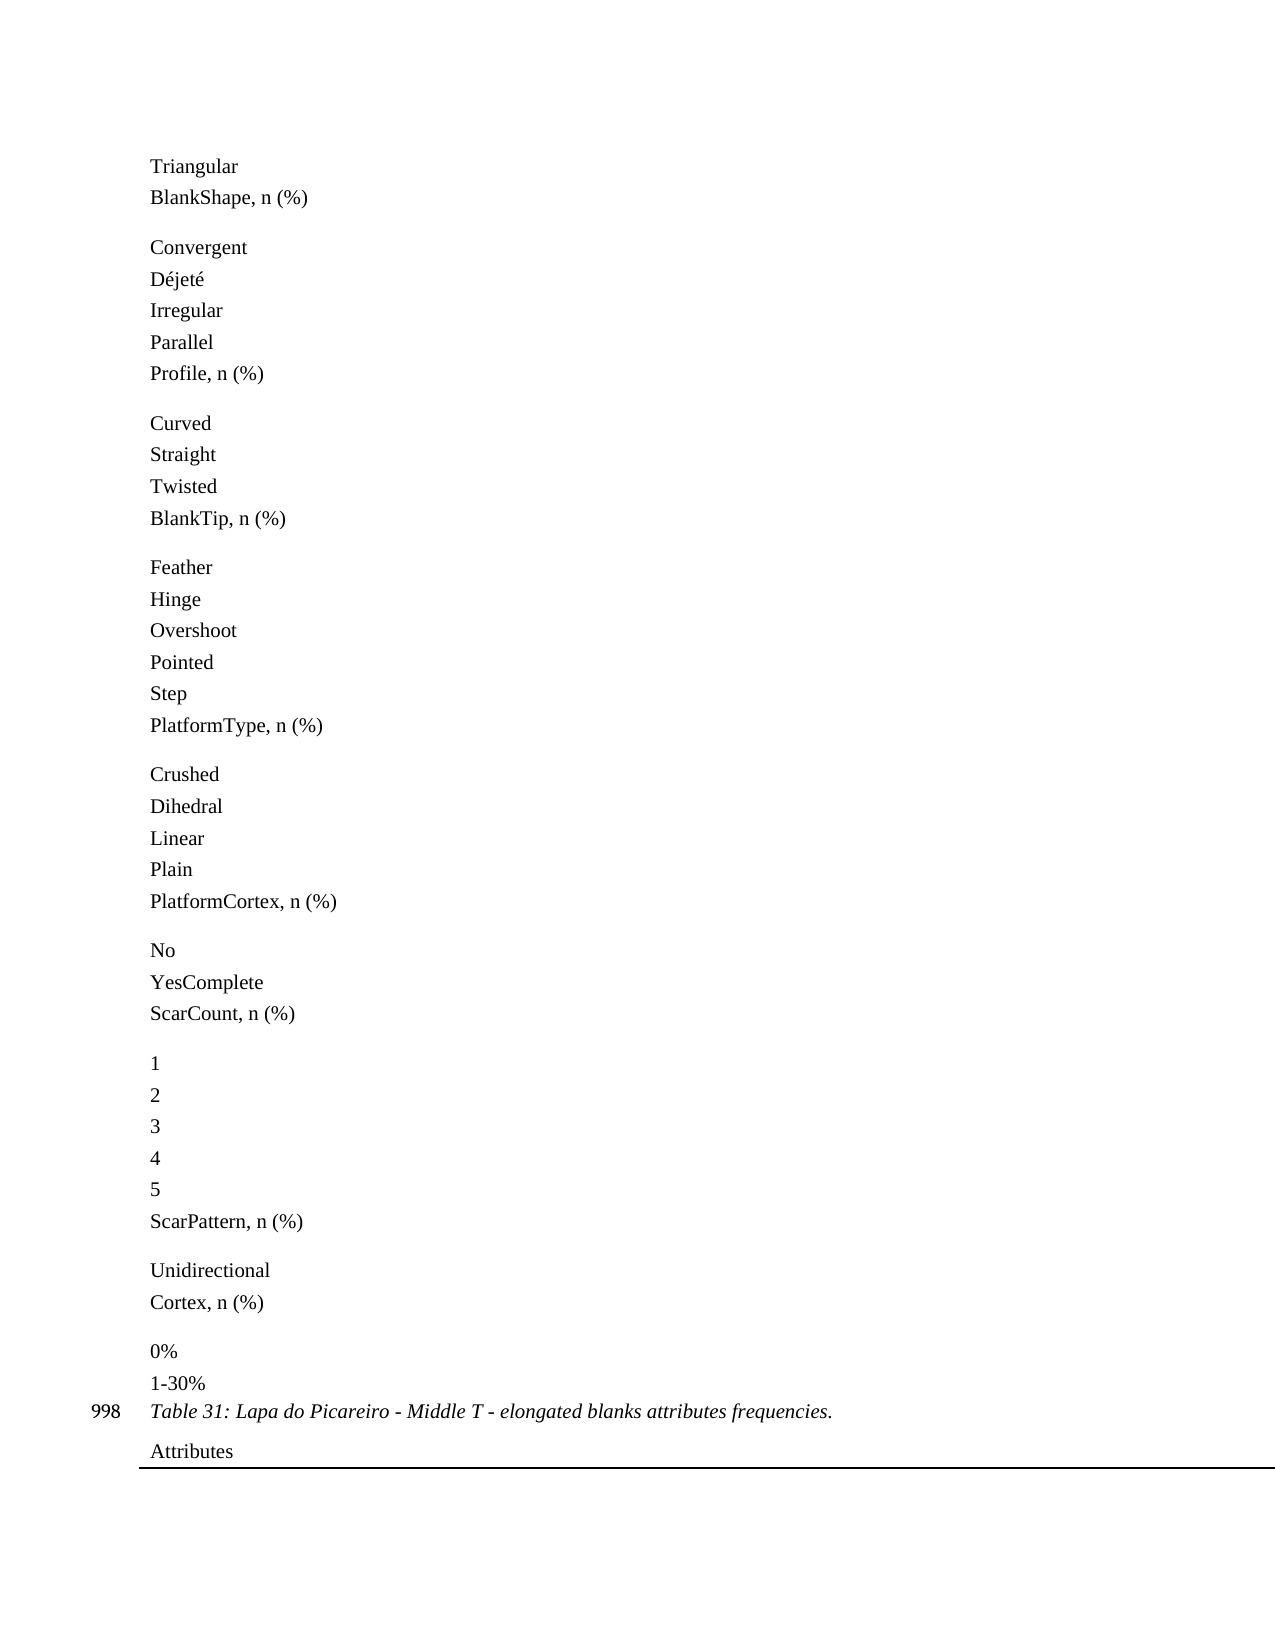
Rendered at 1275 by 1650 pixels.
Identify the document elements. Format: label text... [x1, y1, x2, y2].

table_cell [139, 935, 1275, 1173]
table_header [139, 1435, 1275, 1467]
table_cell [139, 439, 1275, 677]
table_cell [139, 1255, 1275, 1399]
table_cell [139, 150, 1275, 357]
text Table 31: Lapa do Picareiro - Middle T - elongated blanks attributes frequencies. [150, 1399, 1125, 1423]
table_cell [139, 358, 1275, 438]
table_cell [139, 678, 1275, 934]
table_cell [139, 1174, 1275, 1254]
